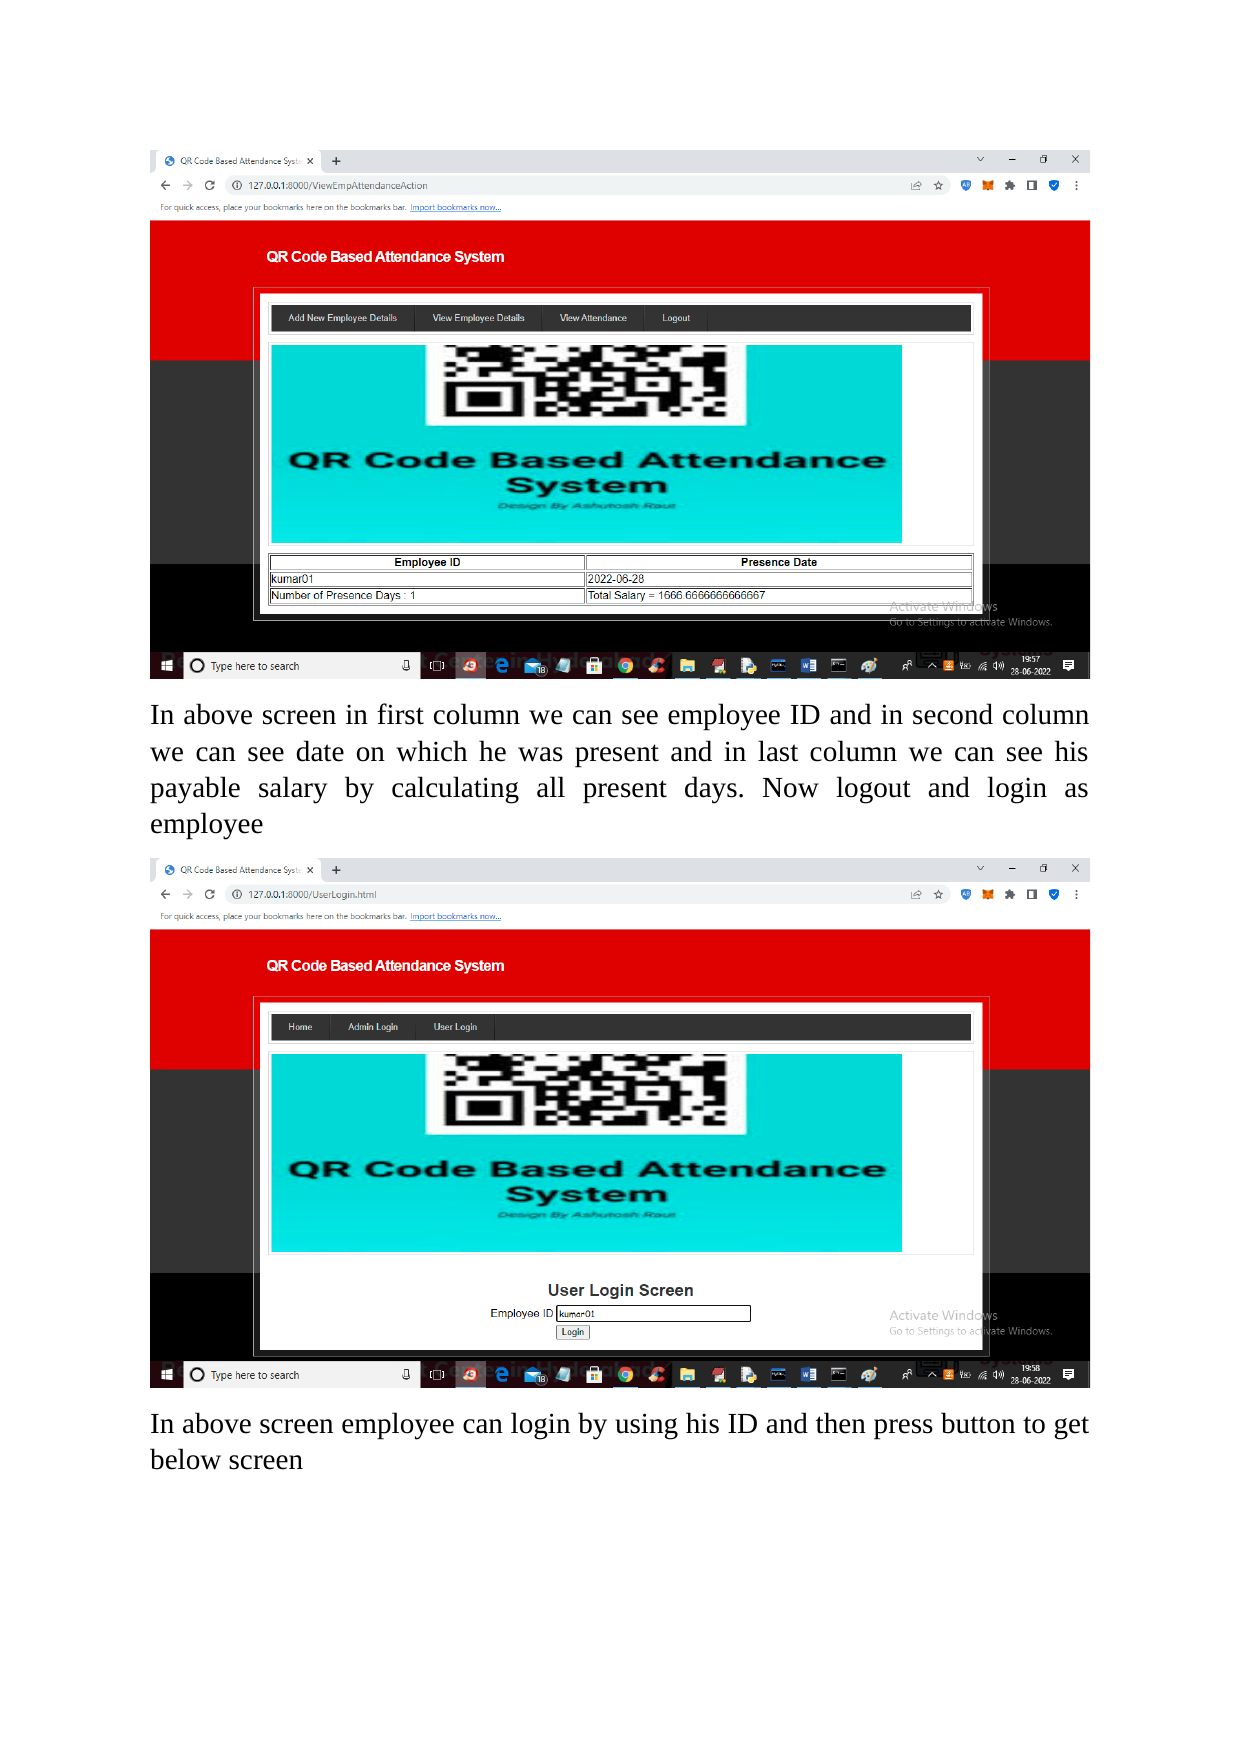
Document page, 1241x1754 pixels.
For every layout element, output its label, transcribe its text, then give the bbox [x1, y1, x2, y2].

picture [150, 150, 1091, 679]
picture [150, 858, 1091, 1388]
text In above screen in first column we can see employee ID and in second column we can see date on which he was present and in last column we can see his payable salary by calculating all present days. Now logout and login as employee [150, 697, 1090, 839]
text In above screen employee can login by using his ID and then press button to get below screen [150, 1406, 1090, 1476]
